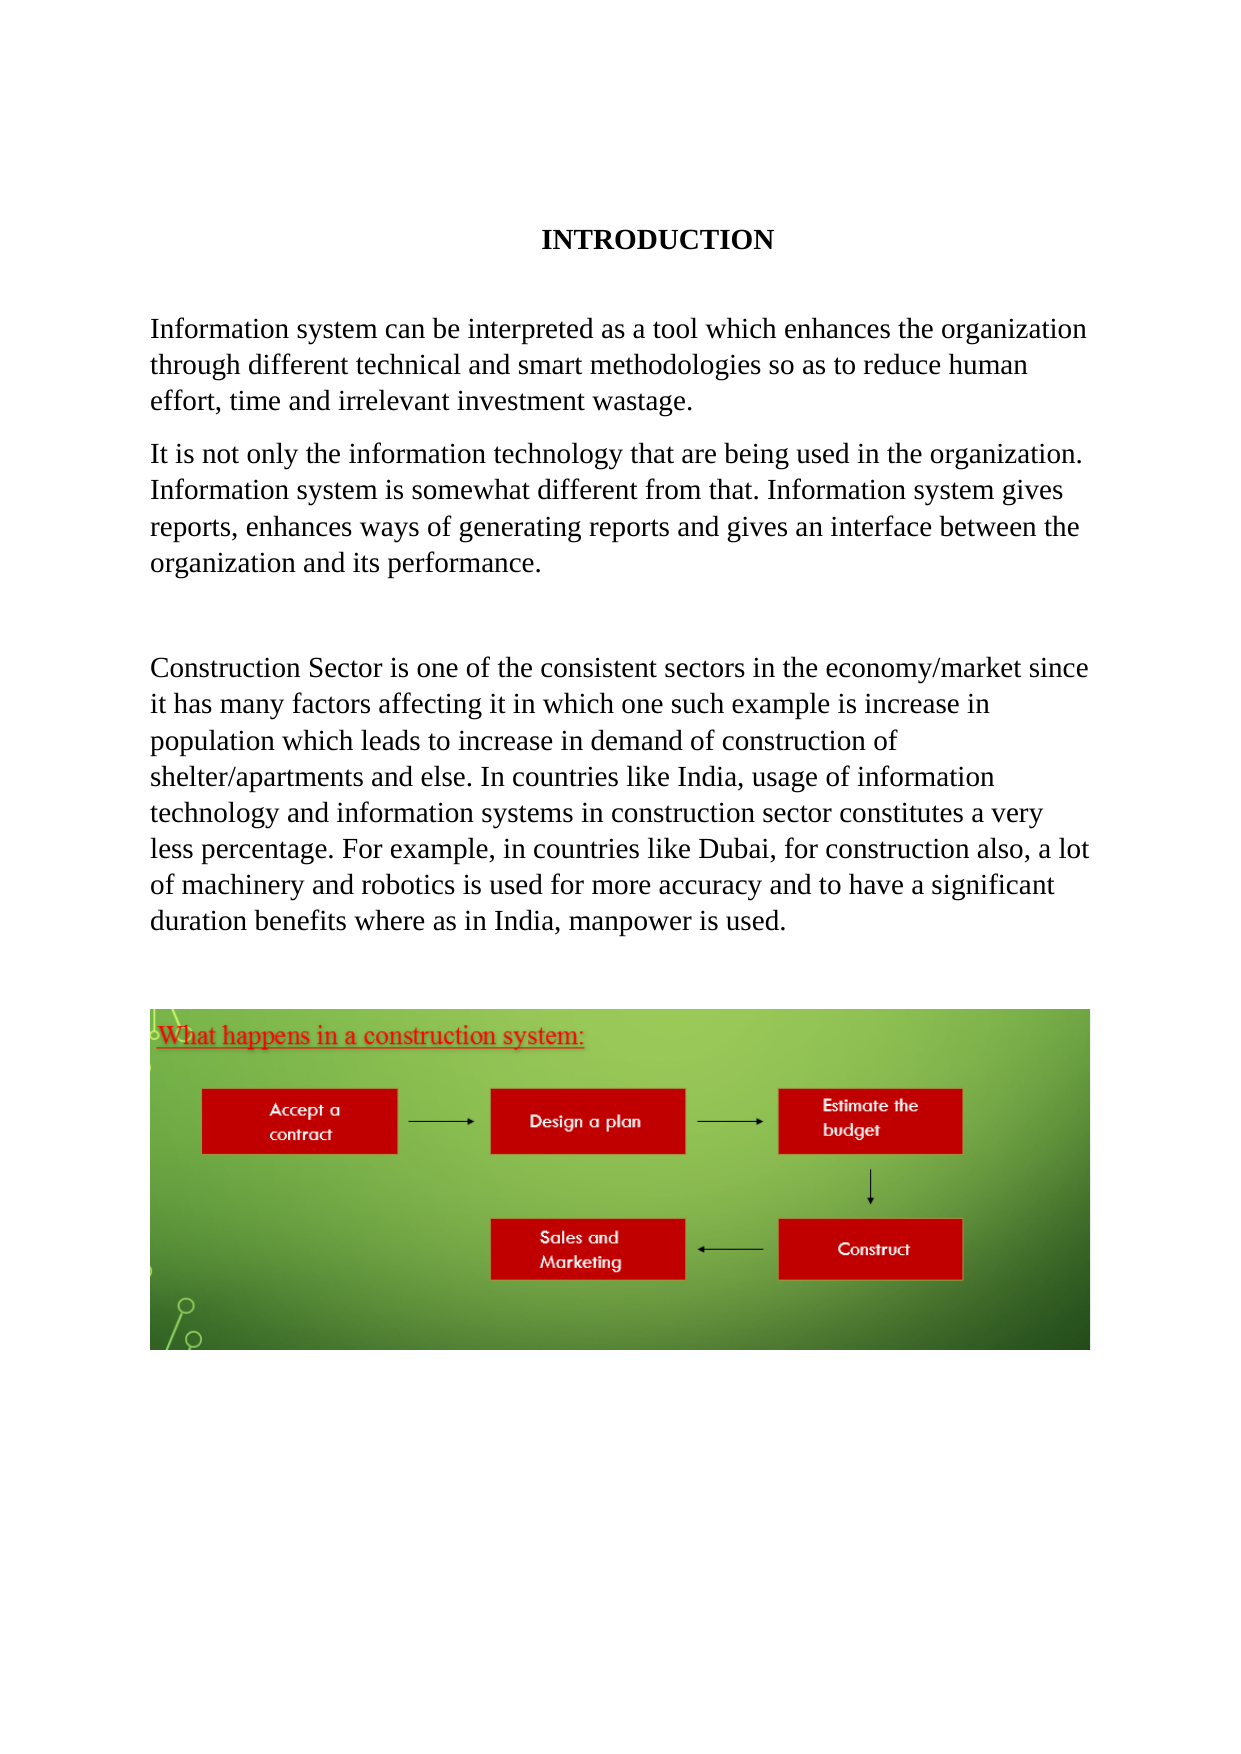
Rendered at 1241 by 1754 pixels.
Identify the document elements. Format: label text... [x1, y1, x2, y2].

picture [150, 1009, 1091, 1350]
text Information system can be interpreted as a tool which enhances the organization through different technical and smart methodologies so as to reduce human effort, time and irrelevant investment wastage. [150, 311, 1090, 417]
text It is not only the information technology that are being used in the organization. Information system is somewhat different from that. Information system gives reports, enhances ways of generating reports and gives an interface between the organization and its performance. [150, 436, 1090, 578]
text Construction Sector is one of the consistent sectors in the economy/market since it has many factors affecting it in which one such example is increase in population which leads to increase in demand of construction of shelter/apartments and else. In countries like India, usage of information technology and information systems in construction sector constitutes a very less percentage. For example, in countries like Dubai, for construction also, a lot of machinery and robotics is used for more accuracy and to have a significant duration benefits where as in India, manpower is used. [150, 650, 1090, 937]
list INTRODUCTION [225, 222, 1090, 256]
